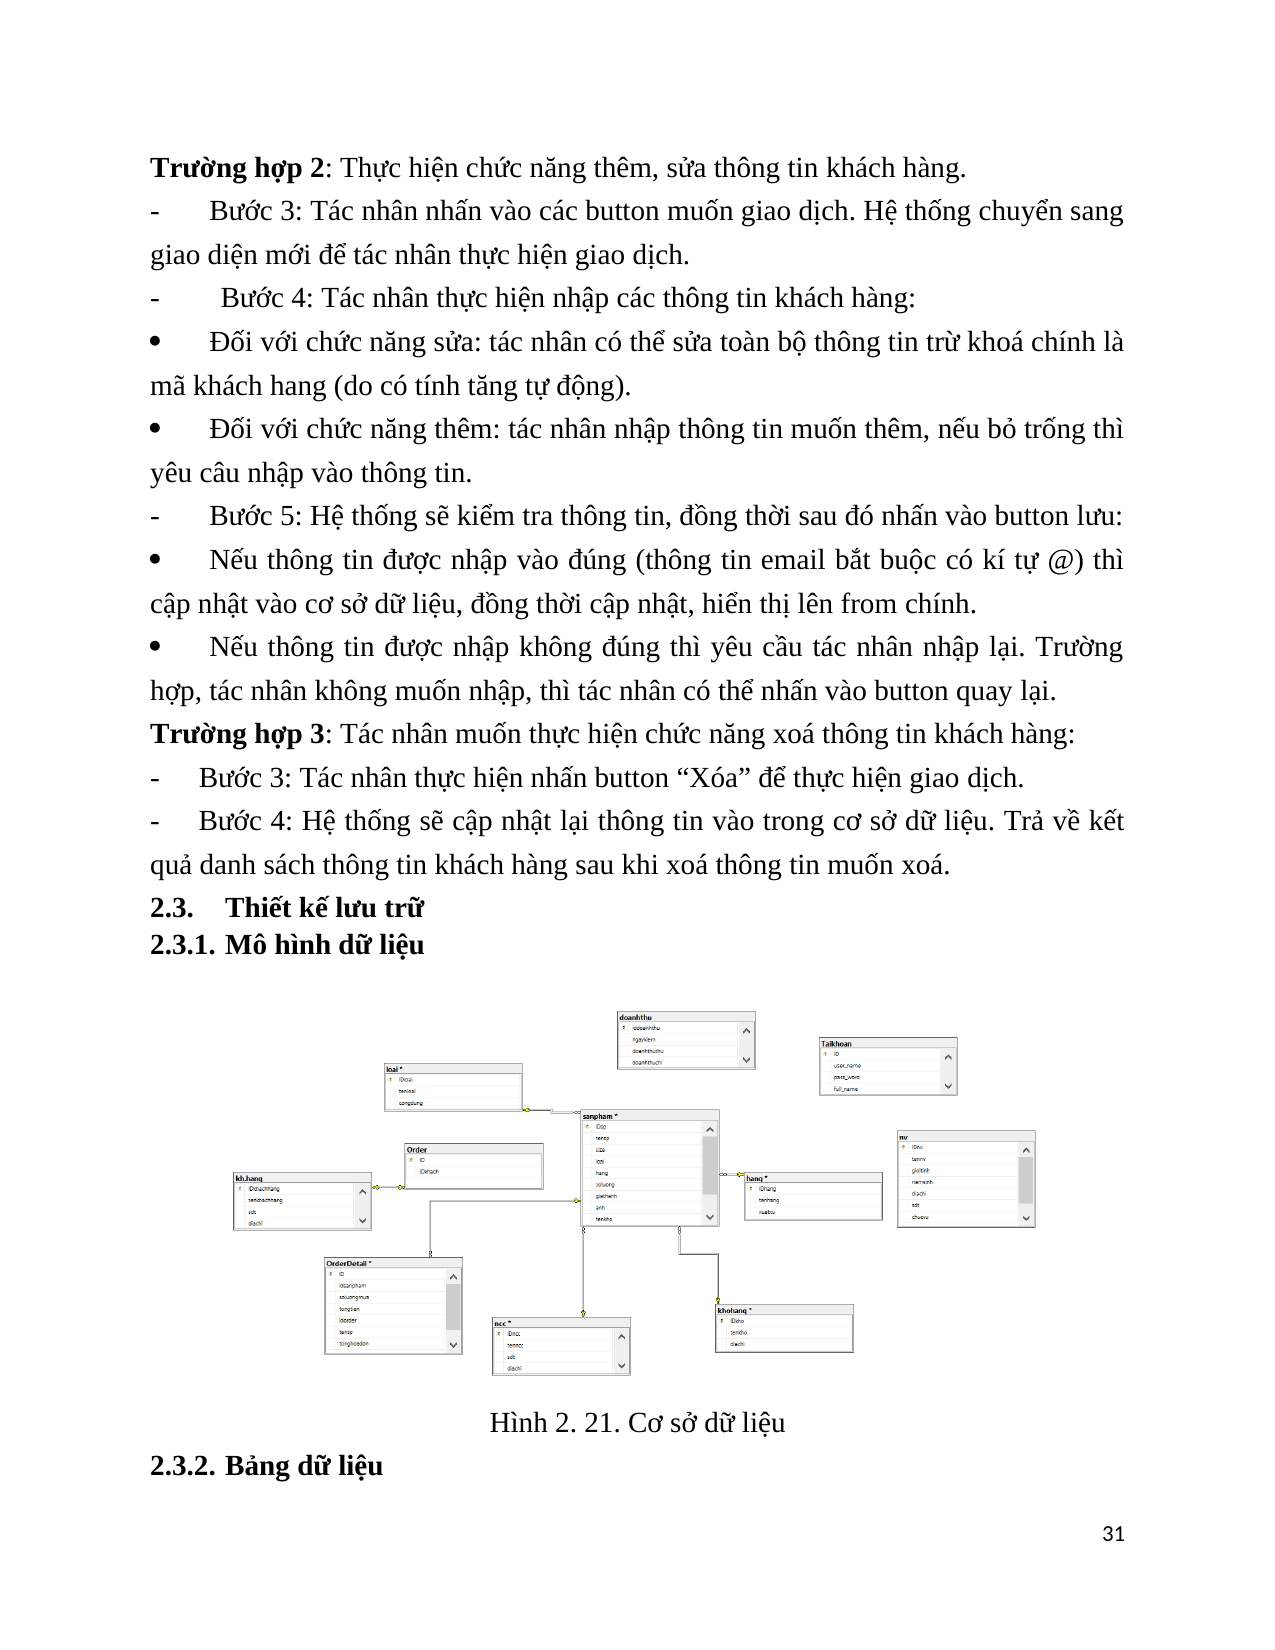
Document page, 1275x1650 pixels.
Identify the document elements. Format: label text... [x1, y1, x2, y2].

list Bước 3: Tác nhân thực hiện nhấn button “Xóa” để thực hiện giao dịch. [150, 760, 1125, 793]
list Nếu thông tin được nhập vào đúng (thông tin email bắt buộc có kí tự @) thì cập nhật vào cơ sở dữ liệu, đồng thời cập nhật, hiển thị lên from chính. [150, 542, 1125, 619]
picture [225, 979, 1050, 1386]
list Bước 3: Tác nhân nhấn vào các button muốn giao dịch. Hệ thống chuyển sang giao diện mới để tác nhân thực hiện giao dịch. [150, 193, 1125, 271]
list Bảng dữ liệu [150, 1448, 1125, 1482]
list Thiết kế lưu trữ [150, 891, 1125, 924]
list Bước 4: Tác nhân thực hiện nhập các thông tin khách hàng: [150, 281, 1125, 314]
text Trường hợp 3: Tác nhân muốn thực hiện chức năng xoá thông tin khách hàng: [150, 716, 1125, 750]
list Nếu thông tin được nhập không đúng thì yêu cầu tác nhân nhập lại. Trường hợp, tác nhân không muốn nhập, thì tác nhân có thể nhấn vào button quay lại. [150, 629, 1125, 706]
list Mô hình dữ liệu [150, 927, 1125, 960]
text Trường hợp 2: Thực hiện chức năng thêm, sửa thông tin khách hàng. [150, 150, 1125, 183]
list Bước 5: Hệ thống sẽ kiểm tra thông tin, đồng thời sau đó nhấn vào button lưu: [150, 498, 1125, 532]
list Bước 4: Hệ thống sẽ cập nhật lại thông tin vào trong cơ sở dữ liệu. Trả về kết quả danh sách thông tin khách hàng sau khi xoá thông tin muốn xoá. [150, 803, 1125, 881]
list Đối với chức năng thêm: tác nhân nhập thông tin muốn thêm, nếu bỏ trống thì yêu câu nhập vào thông tin. [150, 411, 1125, 488]
text Hình 2. 21. Cơ sở dữ liệu [150, 1405, 1125, 1438]
list Đối với chức năng sửa: tác nhân có thể sửa toàn bộ thông tin trừ khoá chính là mã khách hang (do có tính tăng tự động). [150, 324, 1125, 401]
